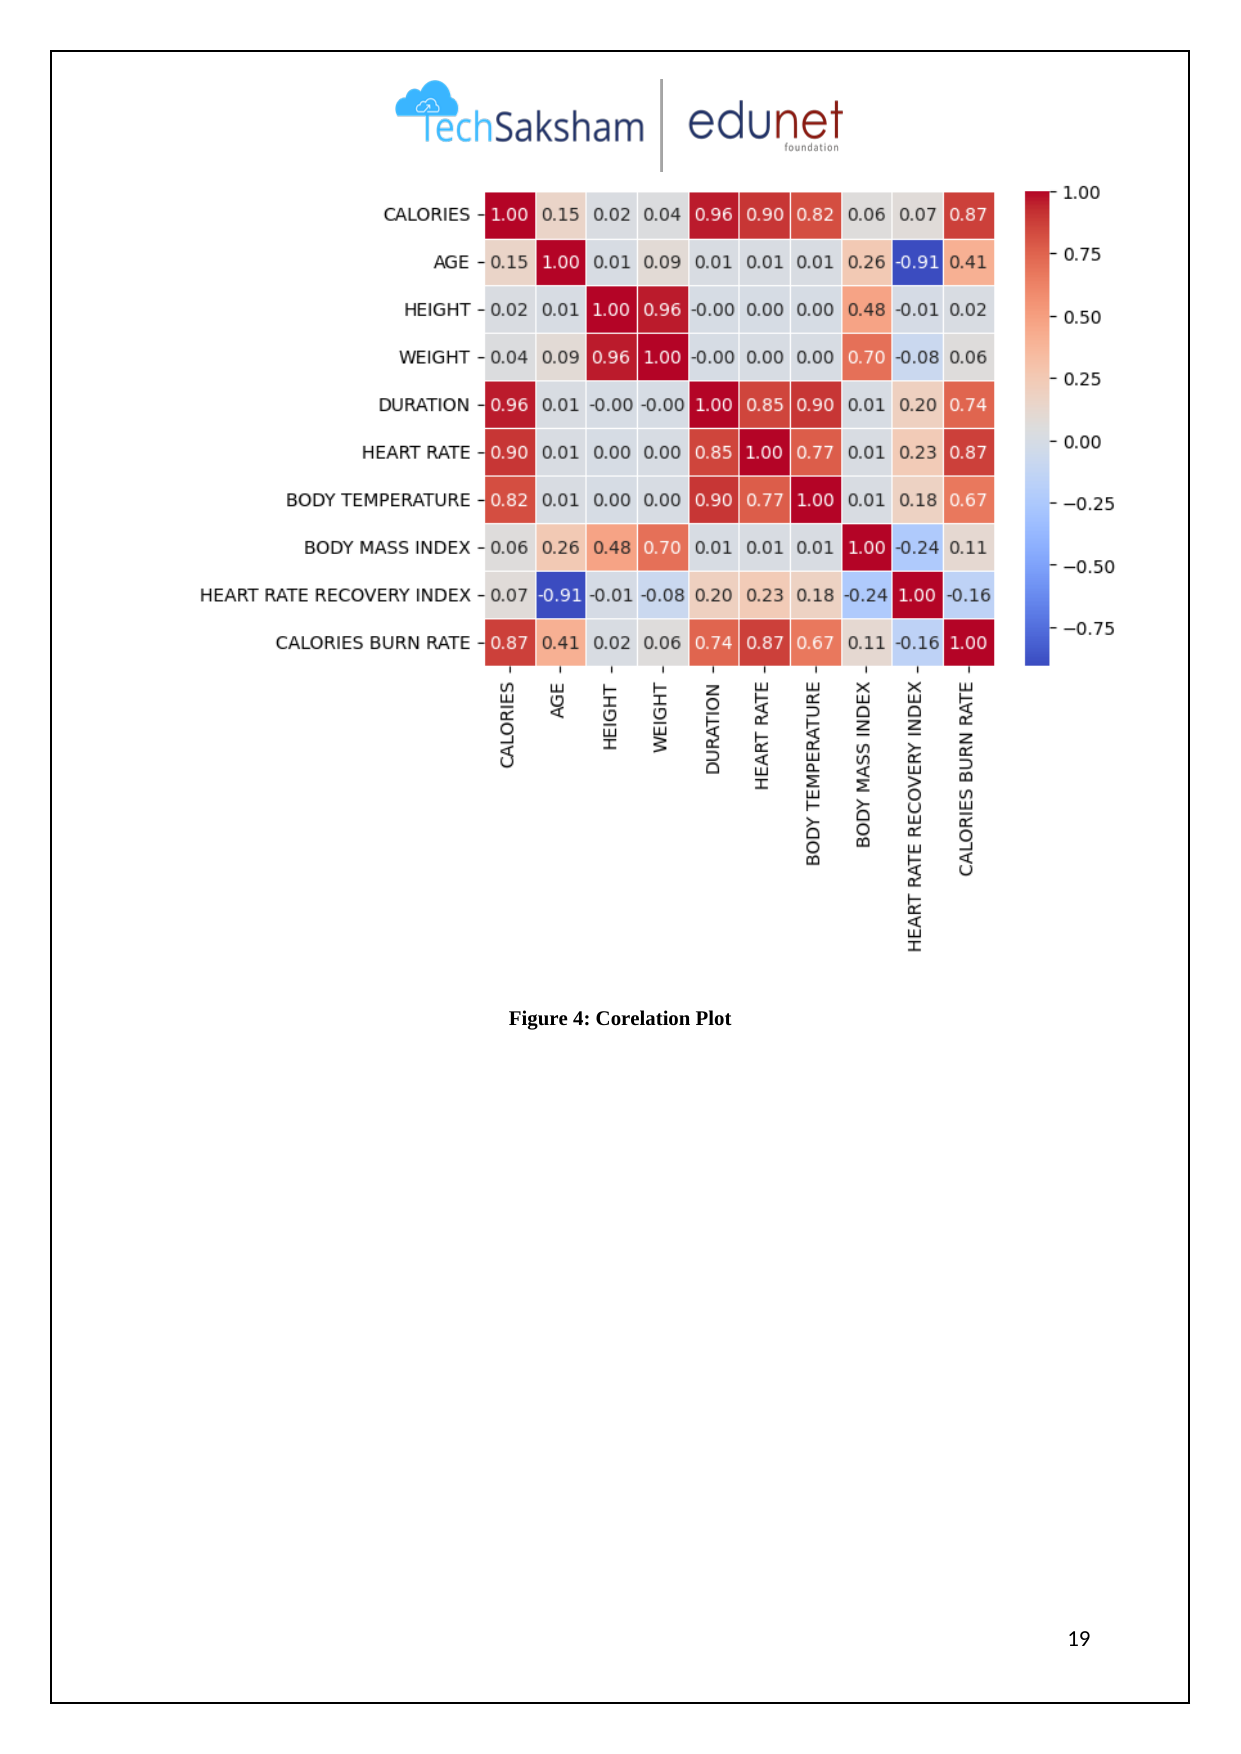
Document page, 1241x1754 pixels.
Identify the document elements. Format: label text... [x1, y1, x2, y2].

picture [187, 73, 1128, 963]
list Figure 4: Corelation Plot [150, 1006, 1090, 1030]
